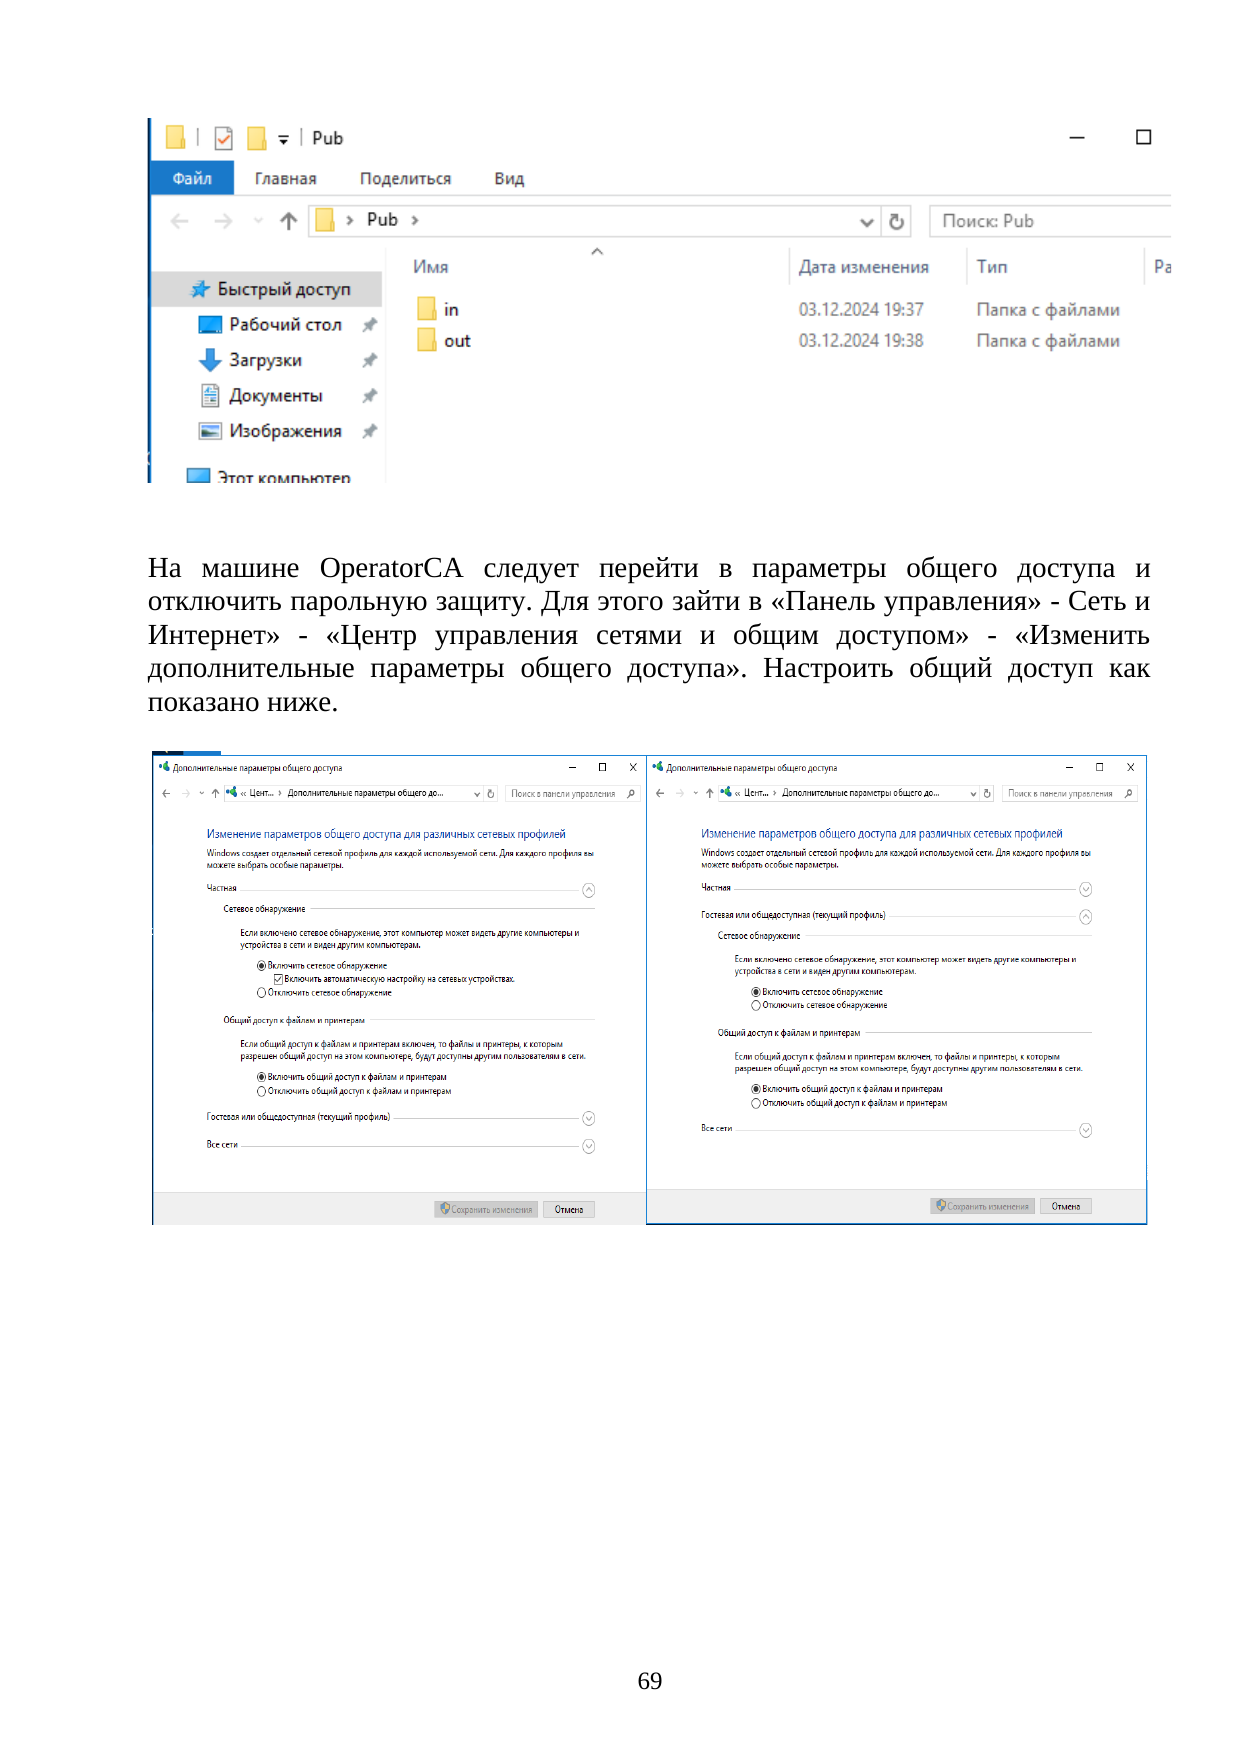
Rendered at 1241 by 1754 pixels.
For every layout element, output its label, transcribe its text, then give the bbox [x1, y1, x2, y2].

picture [147, 118, 1172, 483]
picture [152, 751, 1148, 1225]
text На машине OperatorCA следует перейти в параметры общего доступа и отключить парольную защиту. Для этого зайти в «Панель управления» - Сеть и Интернет» - «Центр управления сетями и общим доступом» - «Изменить дополнительные параметры общего доступа». Настроить общий доступ как показано ниже. [148, 550, 1152, 718]
